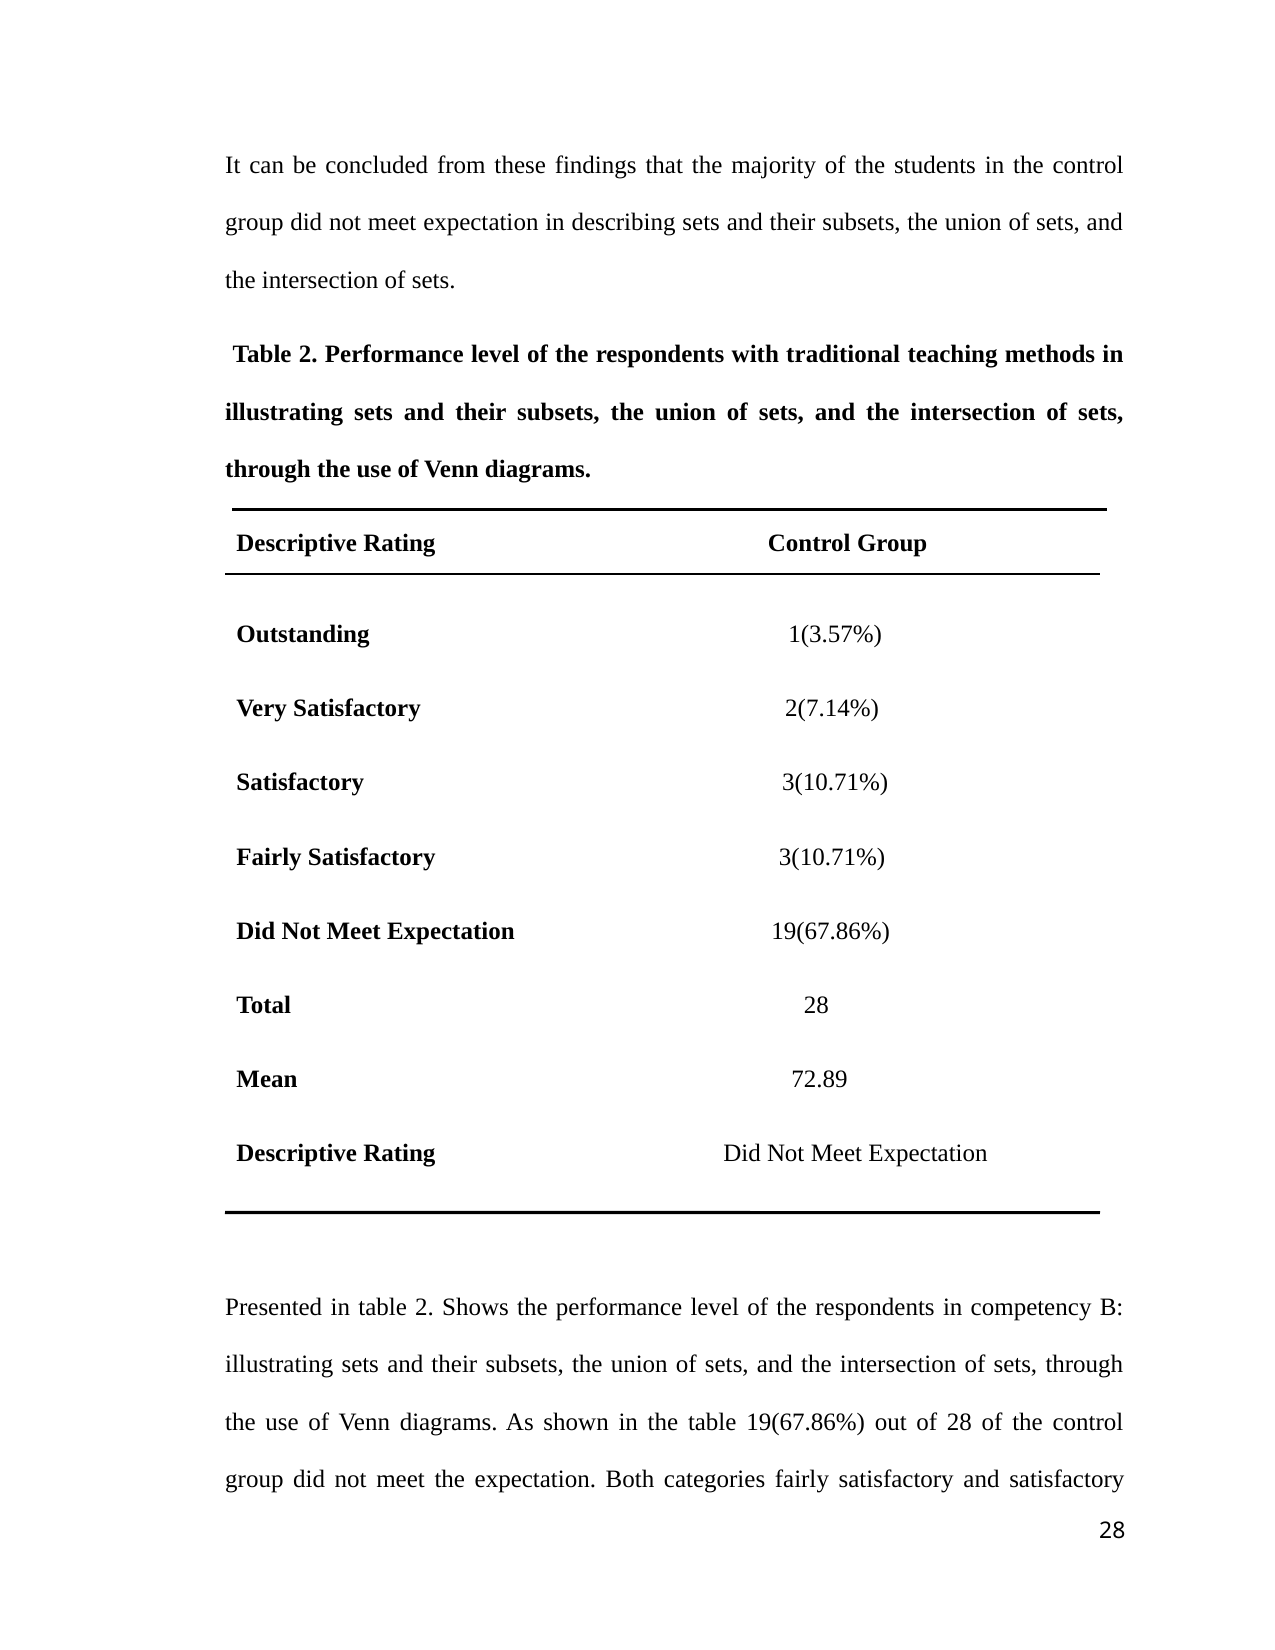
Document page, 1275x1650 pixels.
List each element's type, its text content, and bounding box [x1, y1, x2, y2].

text Very Satisfactory 2(7.14%) [236, 693, 1125, 722]
text Did Not Meet Expectation 19(67.86%) [236, 916, 1125, 944]
text Fairly Satisfactory 3(10.71%) [236, 842, 1125, 870]
text Descriptive Rating Control Group [236, 528, 1125, 557]
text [225, 1292, 1125, 1493]
text Descriptive Rating Did Not Meet Expectation [236, 1138, 1125, 1167]
text Total 28 [236, 990, 1125, 1019]
text Outstanding 1(3.57%) [236, 619, 1125, 648]
text It can be concluded from these findings that the majority of the students in the control group did not meet expectation in describing sets and their subsets, the union of sets, and the intersection of sets. [225, 150, 1125, 294]
text Satisfactory 3(10.71%) [236, 767, 1125, 796]
text Table 2. Performance level of the respondents with traditional teaching methods in illustrating sets and their subsets, the union of sets, and the intersection of sets, through the use of Venn diagrams. [225, 339, 1125, 483]
text Mean 72.89 [236, 1064, 1125, 1093]
